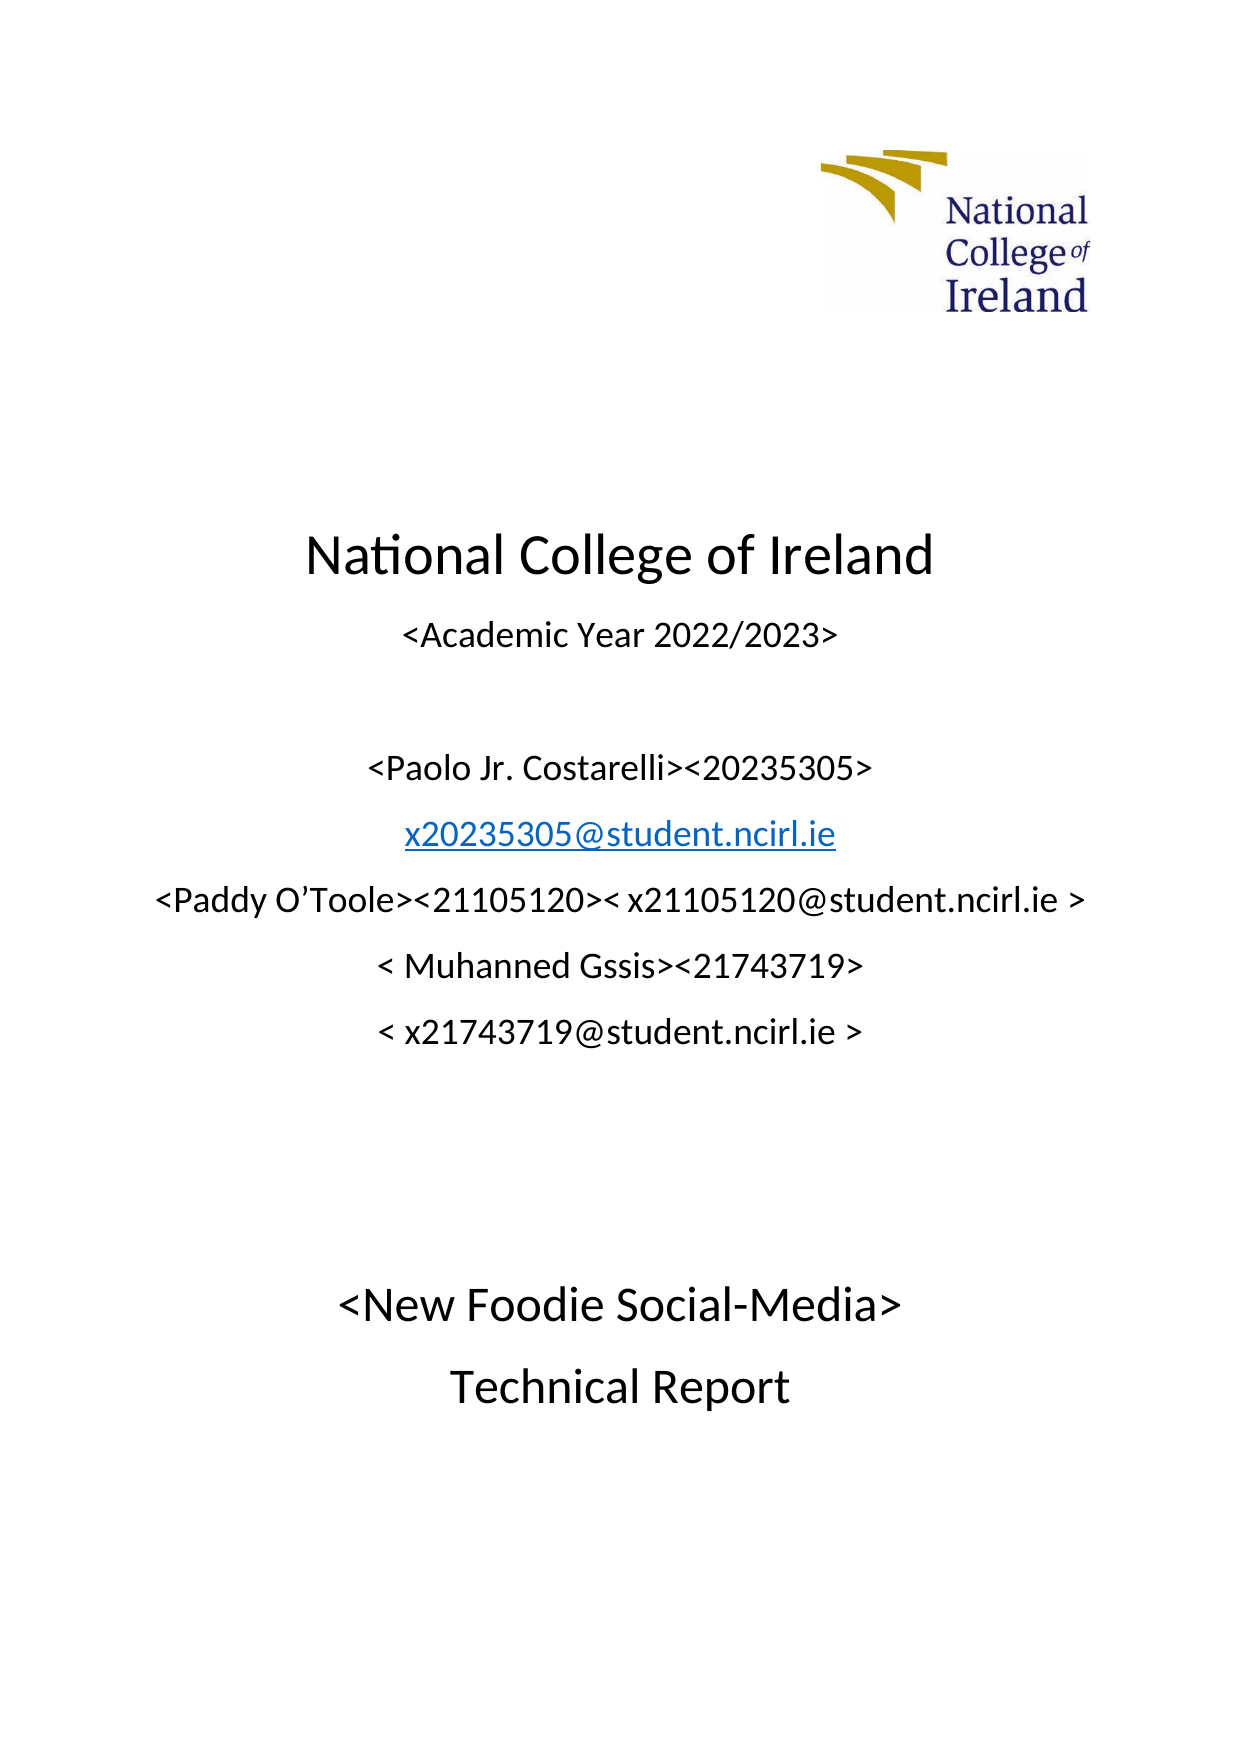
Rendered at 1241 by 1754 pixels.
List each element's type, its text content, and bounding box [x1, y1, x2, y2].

text Technical Report [150, 1355, 1090, 1416]
text National College of Ireland [150, 518, 1090, 589]
text <Paddy O’Toole><21105120>< x21105120@student.ncirl.ie > [150, 876, 1090, 922]
text <New Foodie Social-Media> [150, 1273, 1090, 1334]
text <Academic Year 2022/2023> [150, 611, 1090, 657]
text < x21743719@student.ncirl.ie > [150, 1008, 1090, 1054]
picture [820, 150, 1091, 312]
text <Paolo Jr. Costarelli><20235305> [150, 744, 1090, 789]
text < Muhanned Gssis><21743719> [150, 942, 1090, 988]
text x20235305@student.ncirl.ie [150, 810, 1090, 856]
